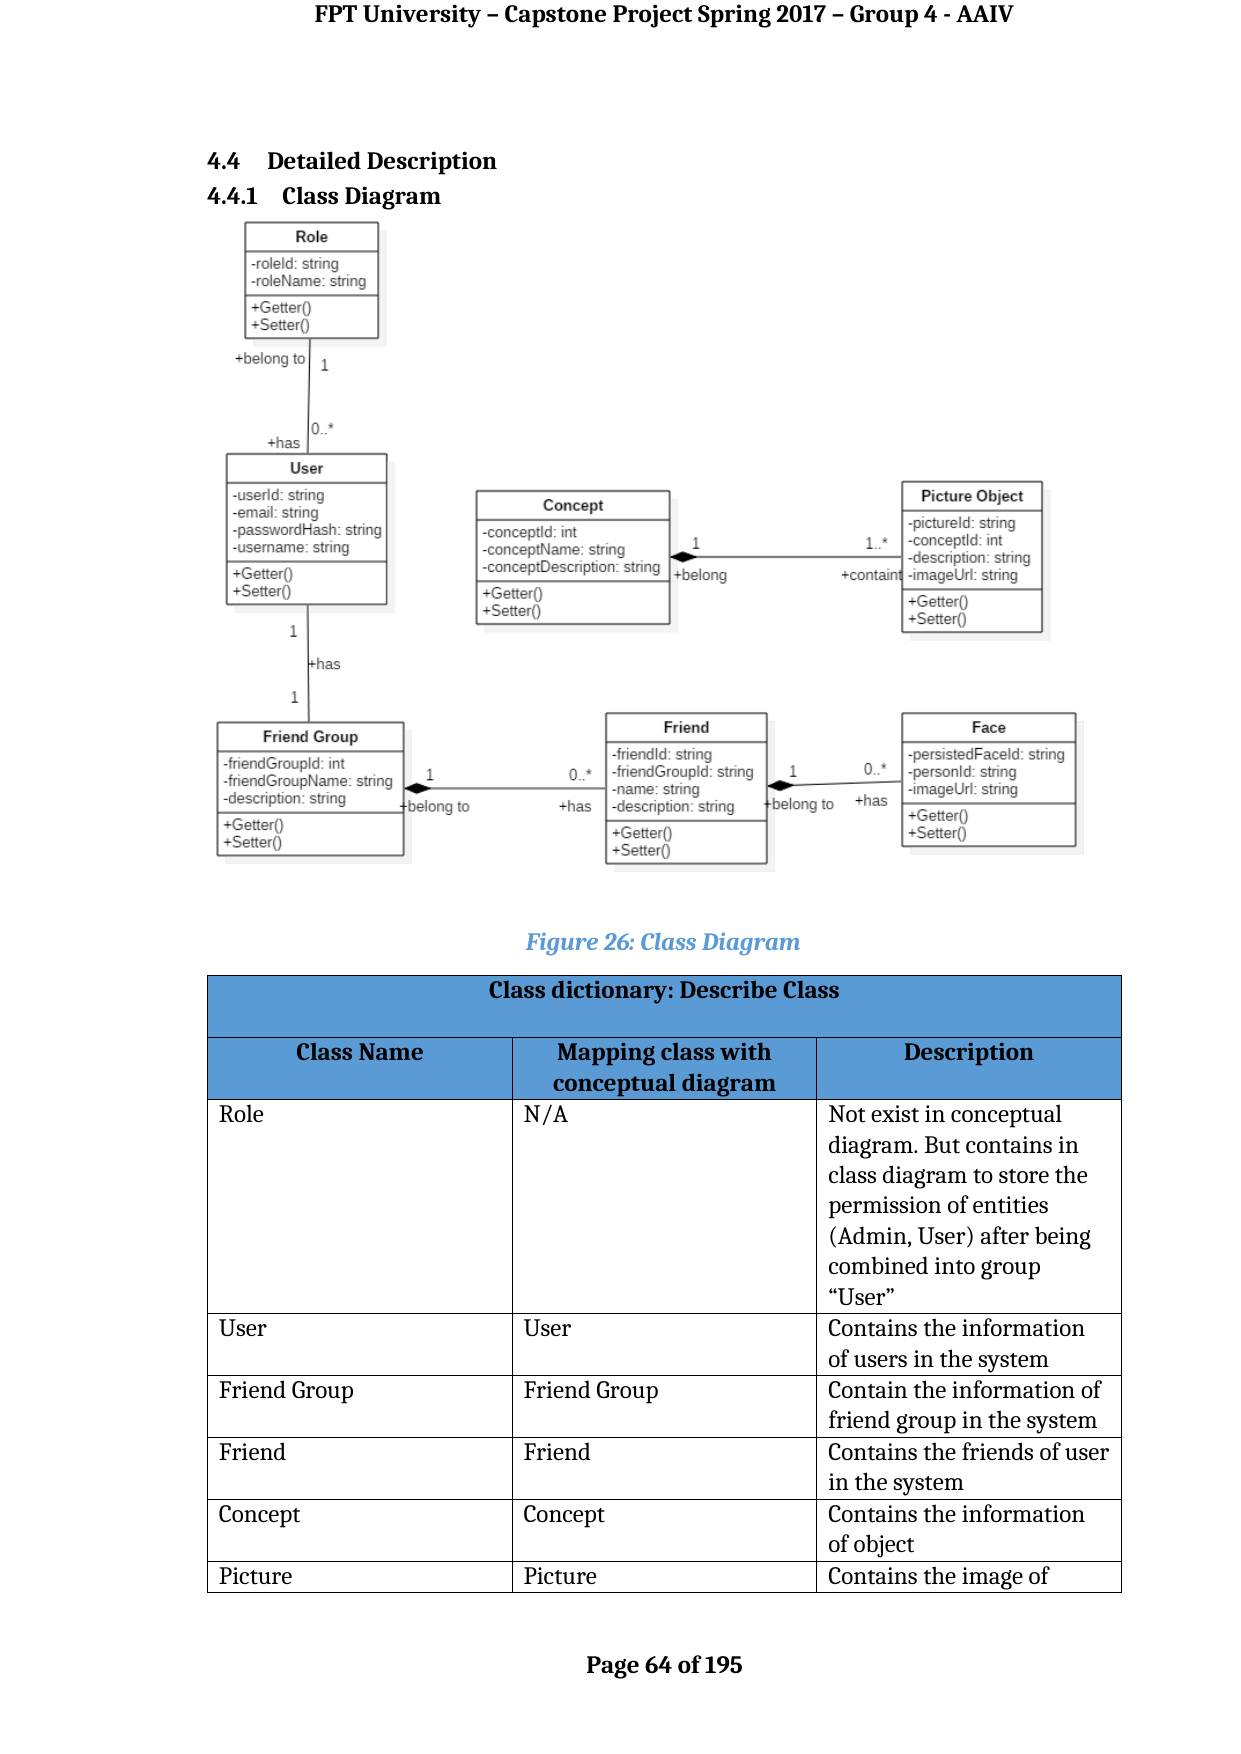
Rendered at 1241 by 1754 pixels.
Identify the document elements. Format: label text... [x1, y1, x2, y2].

table_cell Picture [513, 1562, 816, 1592]
table_cell Contains the information of object [817, 1500, 1121, 1561]
table_cell N/A [513, 1100, 816, 1313]
table_cell Friend [513, 1438, 816, 1499]
text Figure 26: Class Diagram [207, 928, 1122, 957]
table_cell Contains the friends of user in the system [817, 1438, 1121, 1499]
table_cell Role [208, 1100, 512, 1313]
table_cell Friend Group [513, 1376, 816, 1437]
table_cell Description [817, 1038, 1121, 1099]
table_cell Contains the information of users in the system [817, 1314, 1121, 1375]
table_cell Concept [208, 1500, 512, 1561]
table_cell User [208, 1314, 512, 1375]
subtitle Class Diagram [207, 182, 1122, 210]
picture [207, 212, 1122, 910]
subtitle Detailed Description [207, 147, 1122, 176]
table_cell Friend Group [208, 1376, 512, 1437]
table_cell Not exist in conceptual diagram. But contains in class diagram to store the permission of entities (Admin, User) after being combined into group “User” [817, 1100, 1121, 1313]
table_cell Class Name [208, 1038, 512, 1099]
table_cell Mapping class with conceptual diagram [513, 1038, 816, 1099]
table_cell Contain the information of friend group in the system [817, 1376, 1121, 1437]
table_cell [817, 1562, 1121, 1592]
table_header Class dictionary: Describe Class [208, 976, 1121, 1037]
table_cell Friend [208, 1438, 512, 1499]
table_cell Picture [208, 1562, 512, 1592]
table_cell User [513, 1314, 816, 1375]
table_cell Concept [513, 1500, 816, 1561]
